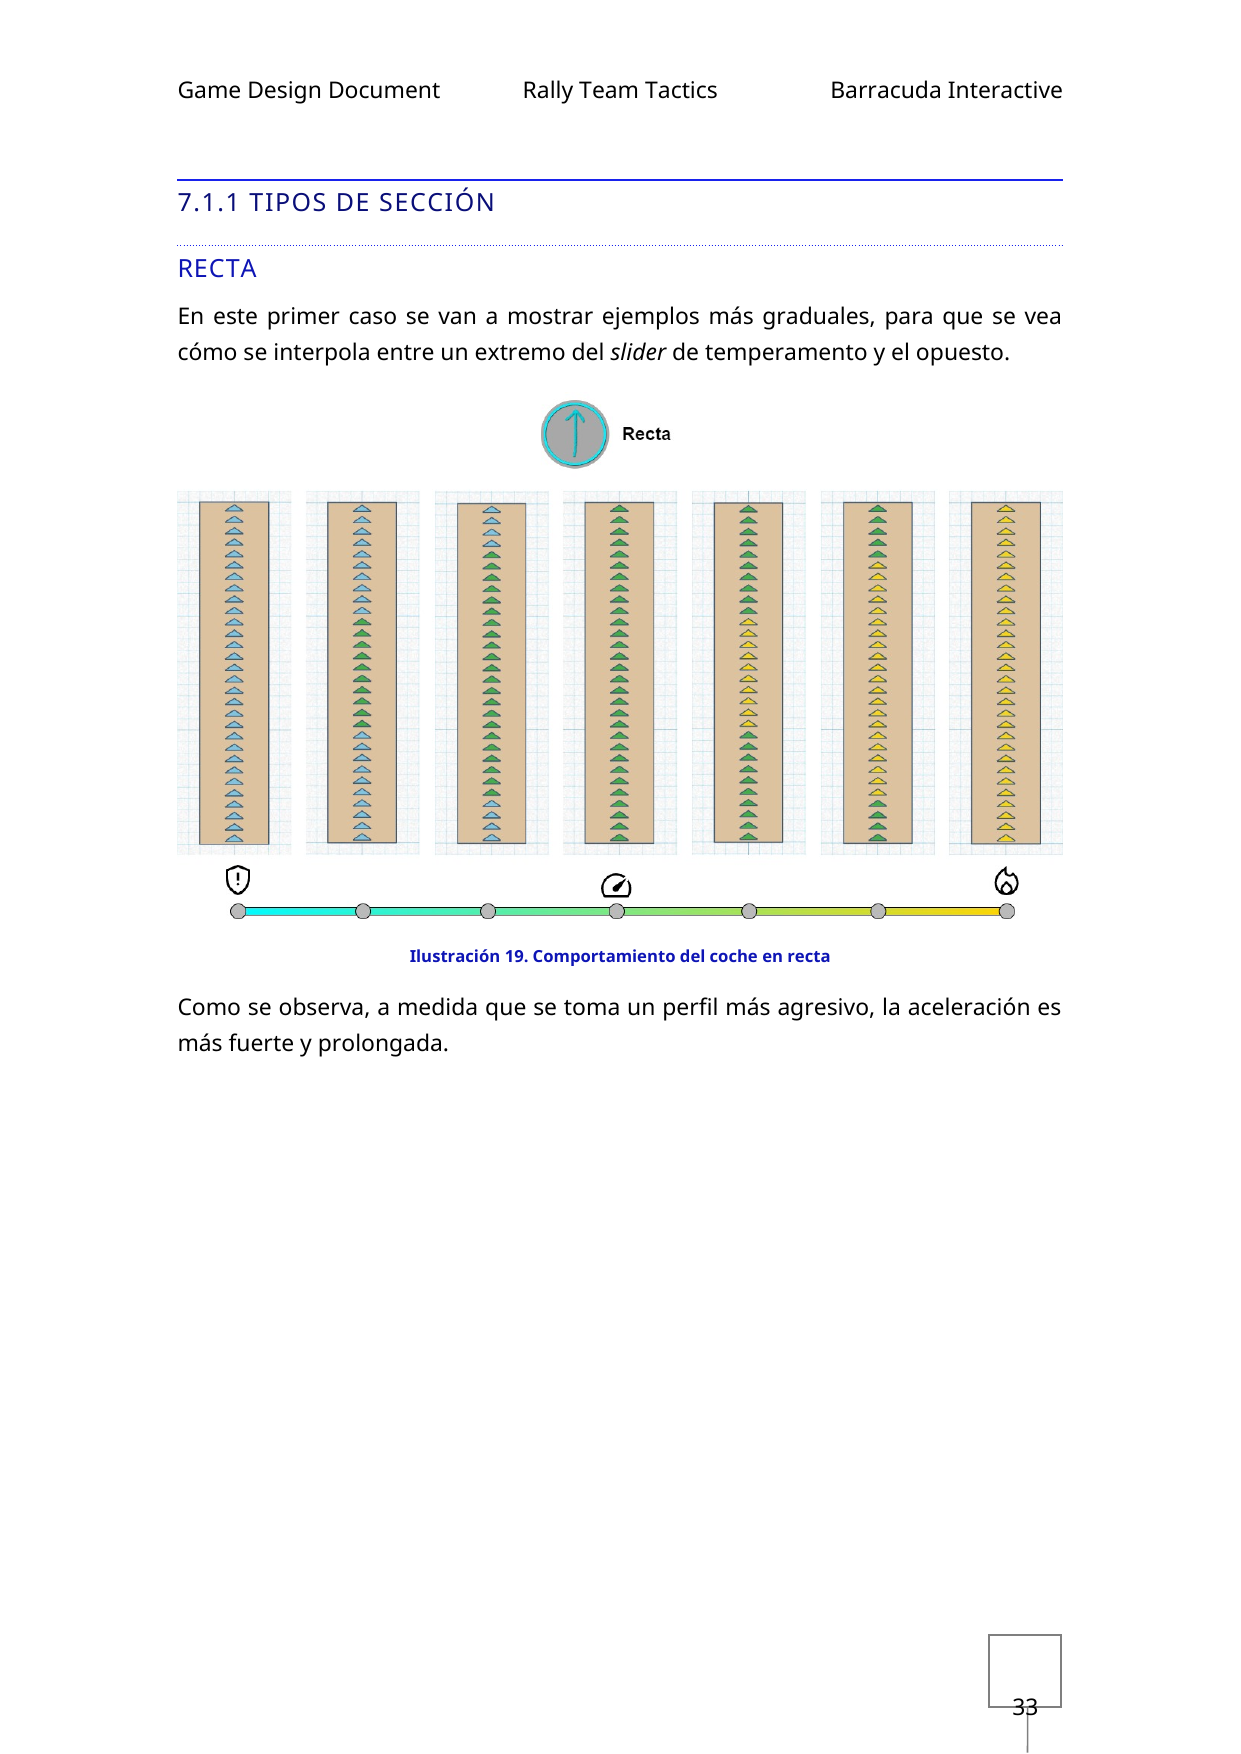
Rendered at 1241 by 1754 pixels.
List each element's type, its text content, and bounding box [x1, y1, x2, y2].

text Como se observa, a medida que se toma un perfil más agresivo, la aceleración es más fuerte y prolongada. [177, 991, 1063, 1058]
subtitle Recta [177, 244, 1063, 284]
subtitle 7.1.1 Tipos de sección [177, 181, 1063, 219]
picture [177, 392, 1063, 919]
text En este primer caso se van a mostrar ejemplos más graduales, para que se vea cómo se interpola entre un extremo del slider de temperamento y el opuesto. [177, 300, 1063, 367]
